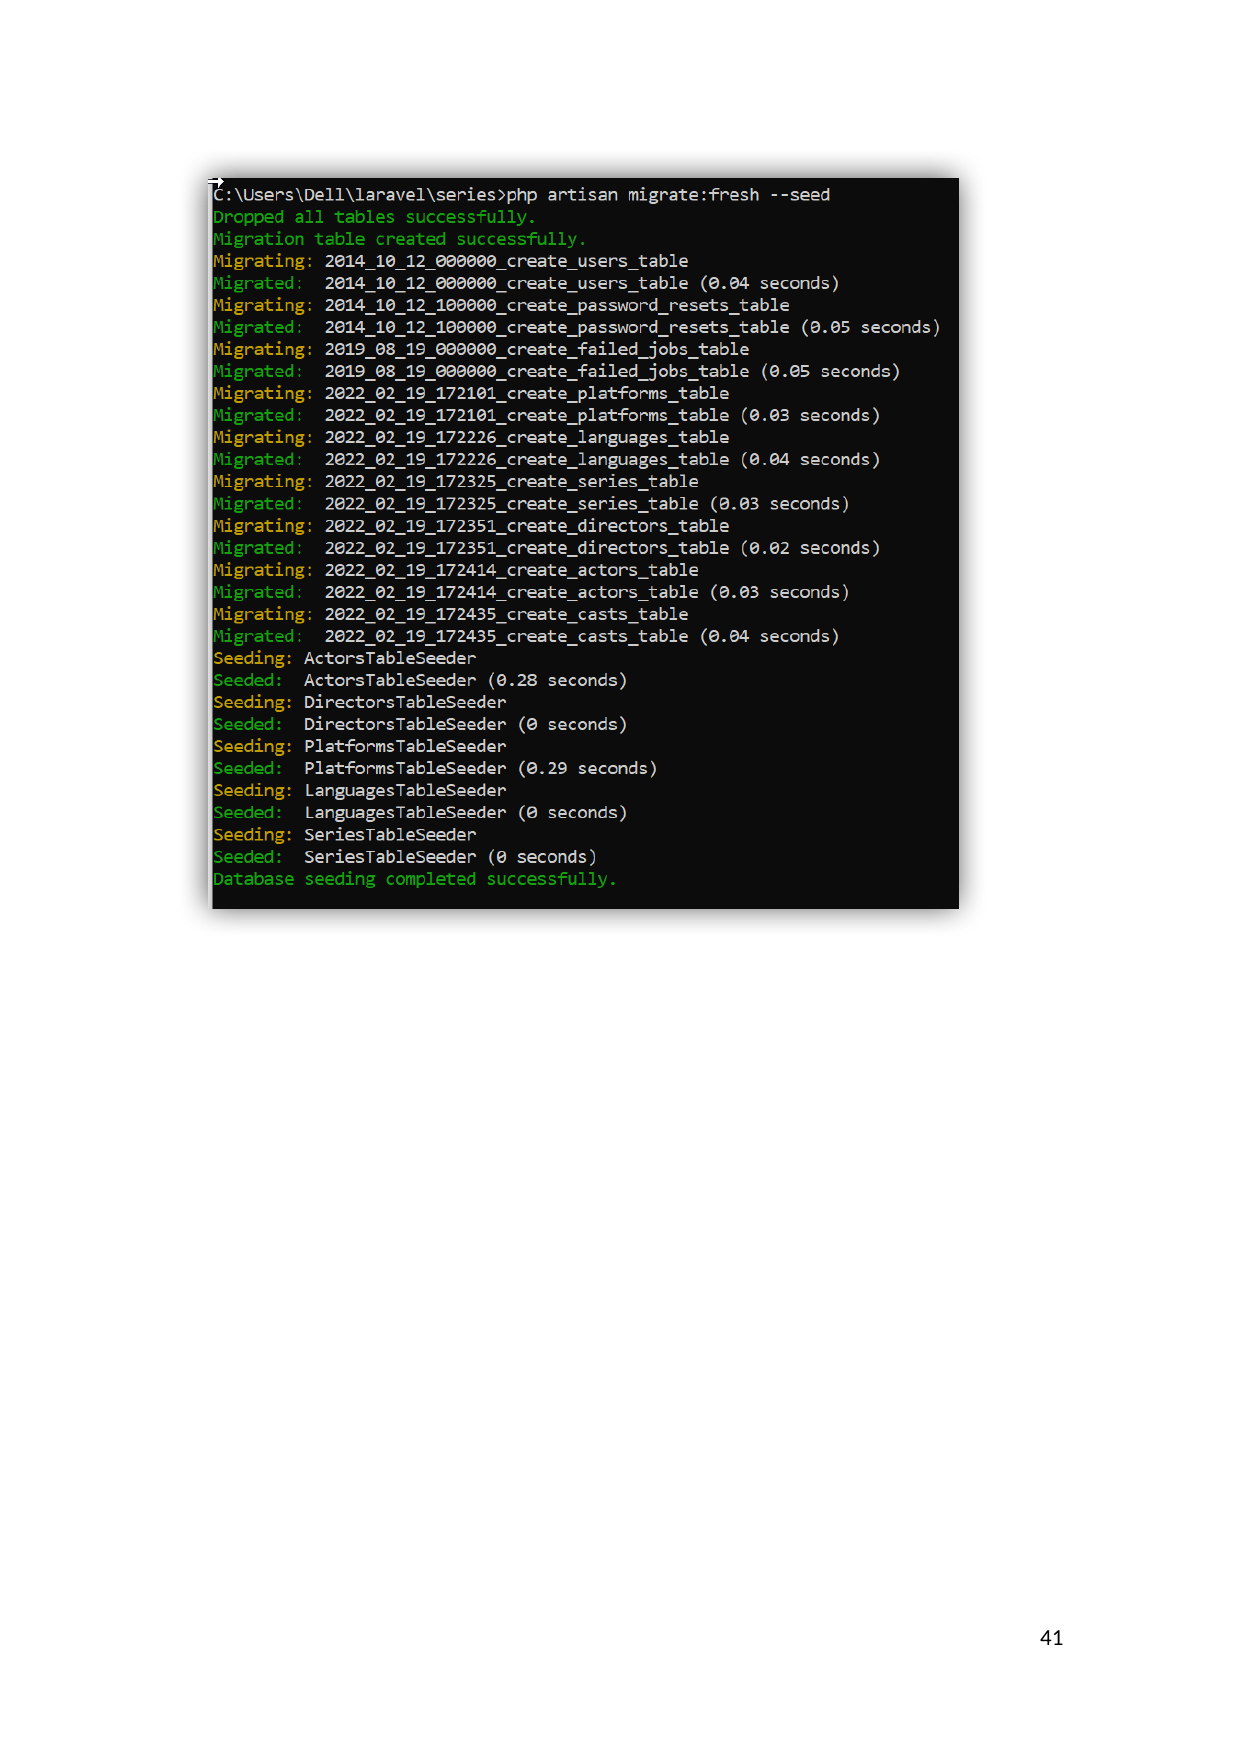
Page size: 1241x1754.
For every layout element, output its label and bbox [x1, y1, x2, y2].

picture [208, 178, 959, 909]
